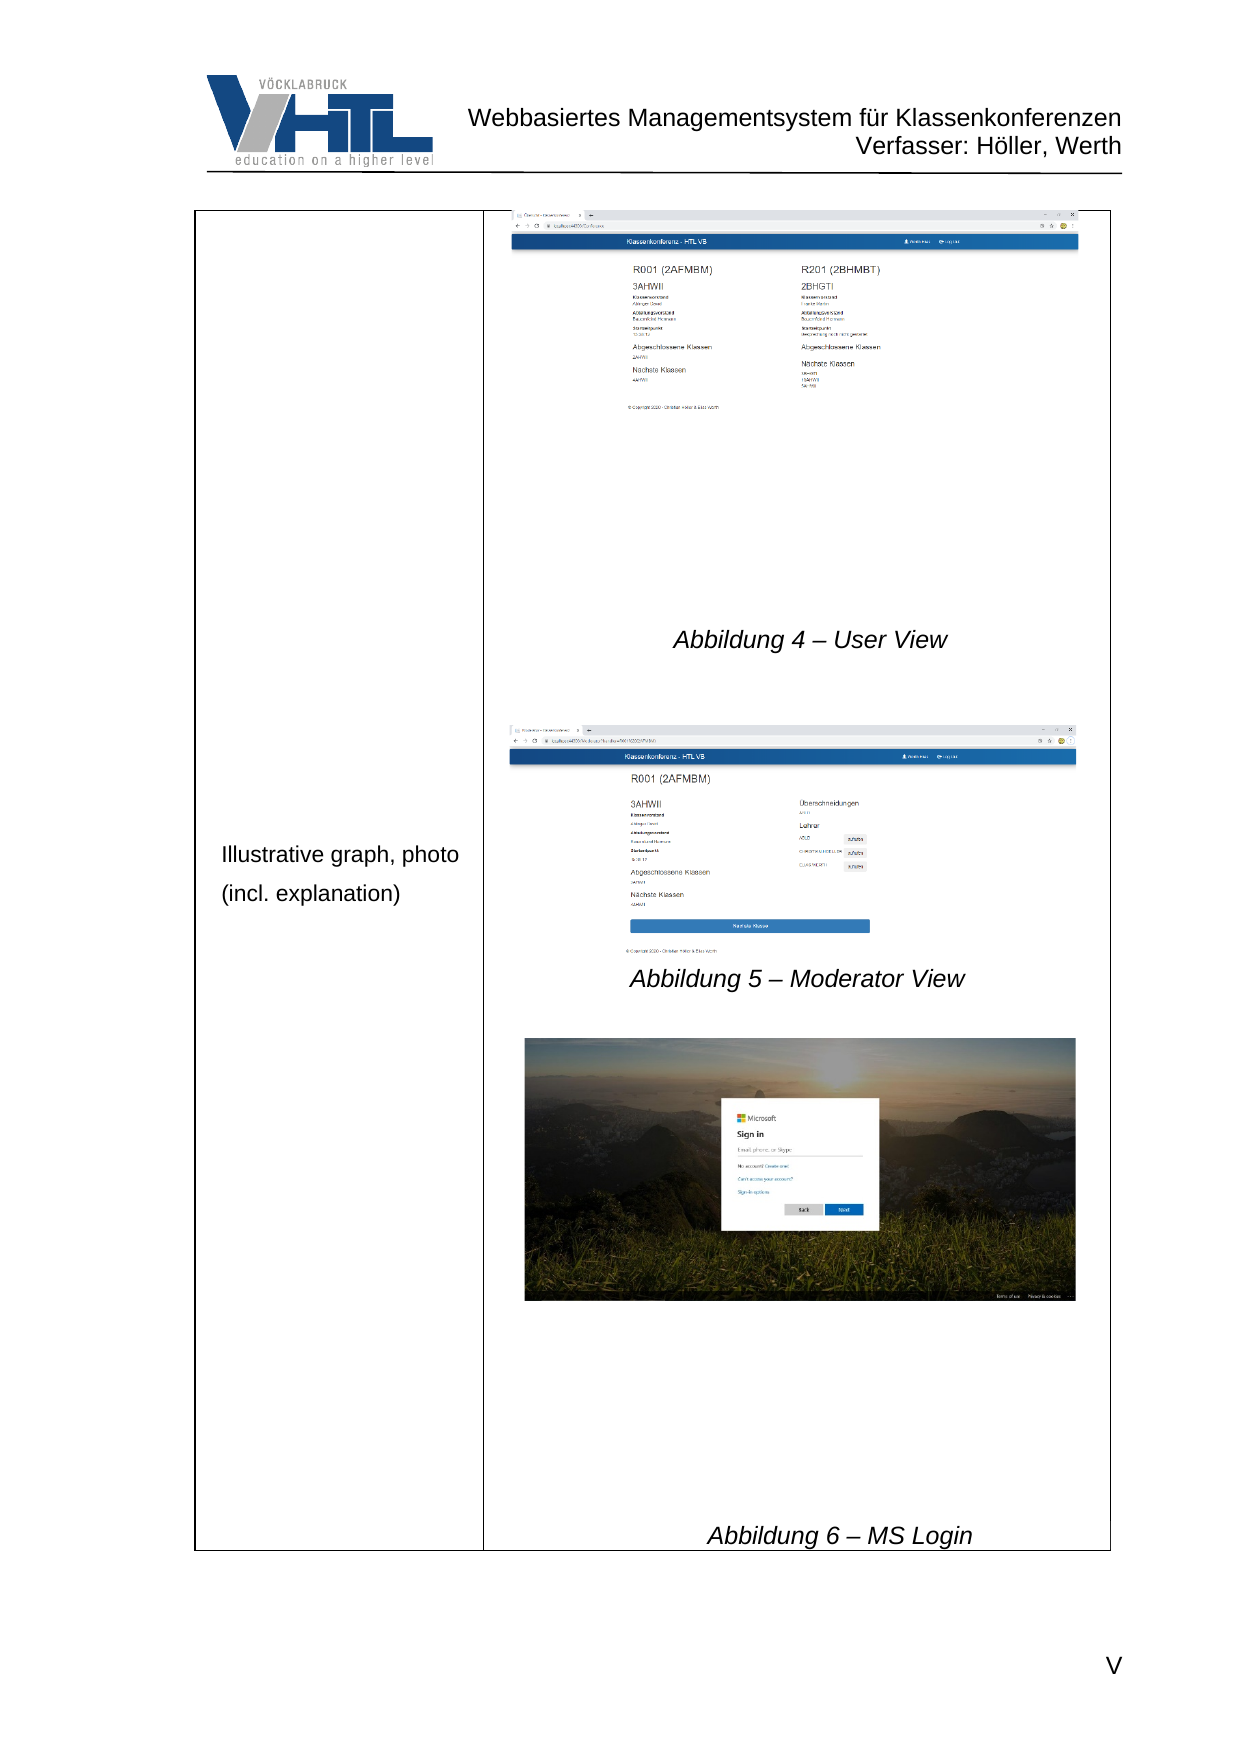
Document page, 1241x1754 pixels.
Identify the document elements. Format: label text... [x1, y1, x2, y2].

picture [524, 1038, 1076, 1301]
table_header Illustrative graph, photo (incl. explanation) [196, 211, 483, 1550]
picture [206, 75, 433, 167]
table_header [484, 211, 1110, 1550]
picture [509, 725, 1077, 1033]
picture [511, 210, 1079, 518]
